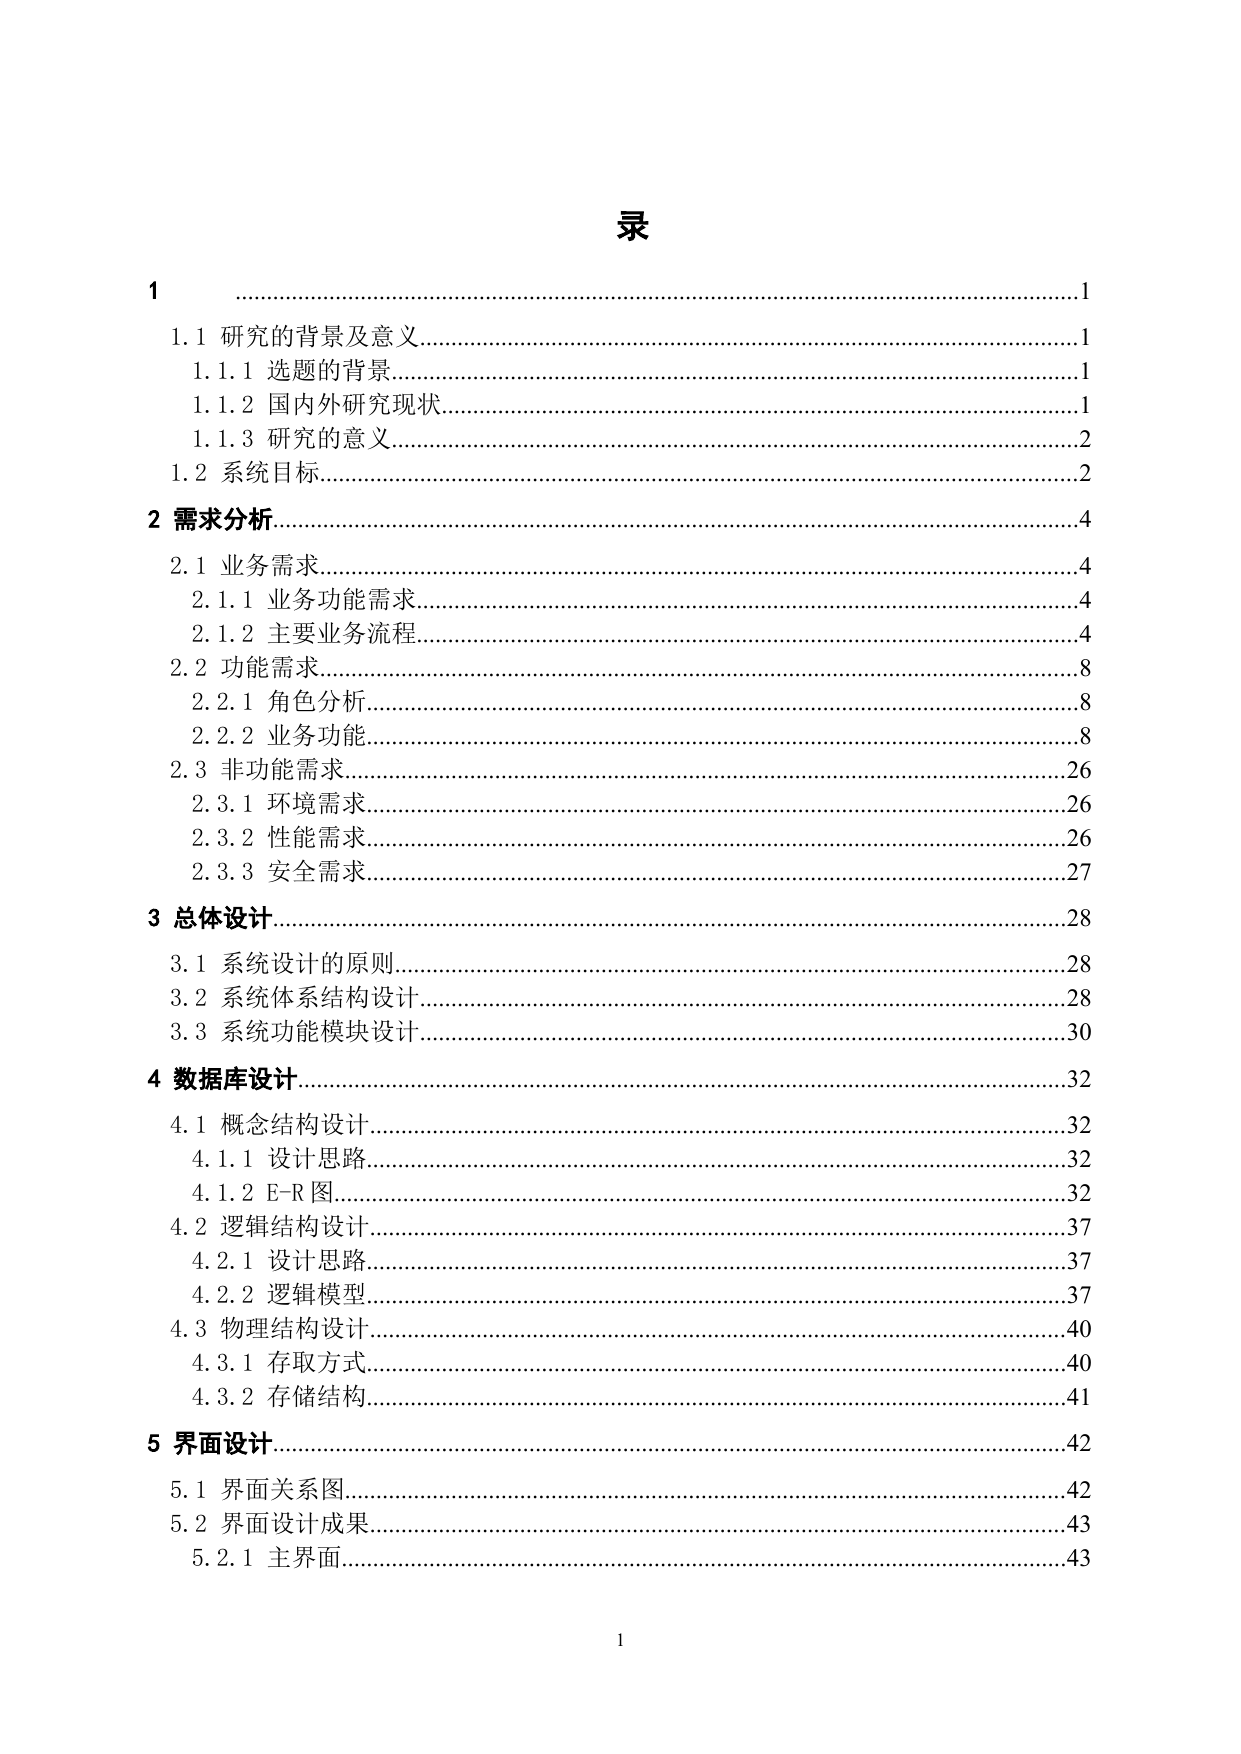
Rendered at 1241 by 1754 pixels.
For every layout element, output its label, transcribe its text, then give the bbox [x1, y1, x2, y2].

text 3 总体设计 28 [148, 899, 1093, 933]
text 2 需求分析 4 [148, 501, 1093, 535]
text 4.3.1 存取方式 40 [191, 1344, 1093, 1378]
text 1.2 系统目标 2 [169, 454, 1093, 488]
text 1.1.1 选题的背景 1 [191, 353, 1093, 387]
text 2.1 业务需求 4 [169, 547, 1093, 581]
text 目 录 [148, 189, 1093, 257]
text 2.2.1 角色分析 8 [191, 683, 1093, 717]
text 2.2 功能需求 8 [169, 649, 1093, 683]
text 2.3 非功能需求 26 [169, 751, 1093, 785]
text 2.2.2 业务功能 8 [191, 717, 1093, 751]
text 2.3.3 安全需求 27 [191, 853, 1093, 887]
text 2.1.1 业务功能需求 4 [191, 581, 1093, 615]
text 4.3.2 存储结构 41 [191, 1378, 1093, 1412]
text 4.2.1 设计思路 37 [191, 1243, 1093, 1277]
text 3.2 系统体系结构设计 28 [169, 980, 1093, 1014]
text 4.1 概念结构设计 32 [169, 1107, 1093, 1141]
text 4.2.2 逻辑模型 37 [191, 1277, 1093, 1311]
text 4.2 逻辑结构设计 37 [169, 1209, 1093, 1243]
text 1.1.3 研究的意义 2 [191, 421, 1093, 454]
text 4.1.2 E-R图 32 [191, 1175, 1093, 1209]
text 5.1 界面关系图 42 [169, 1471, 1093, 1505]
text 5.2 界面设计成果 43 [169, 1505, 1093, 1539]
text 5.2.1 主界面 43 [191, 1539, 1093, 1573]
text 4.1.1 设计思路 32 [191, 1141, 1093, 1175]
text 5 界面设计 42 [148, 1425, 1093, 1459]
text 1.1.2 国内外研究现状 1 [191, 387, 1093, 421]
text 3.1 系统设计的原则 28 [169, 946, 1093, 980]
text 2.3.2 性能需求 26 [191, 819, 1093, 853]
text 3.3 系统功能模块设计 30 [169, 1014, 1093, 1048]
text 2.3.1 环境需求 26 [191, 785, 1093, 819]
text 4 数据库设计 32 [148, 1060, 1093, 1094]
text 1.1 研究的背景及意义 1 [169, 319, 1093, 353]
text 1 绪 论 1 [148, 272, 1093, 306]
text 4.3 物理结构设计 40 [169, 1311, 1093, 1344]
text 2.1.2 主要业务流程 4 [191, 615, 1093, 649]
